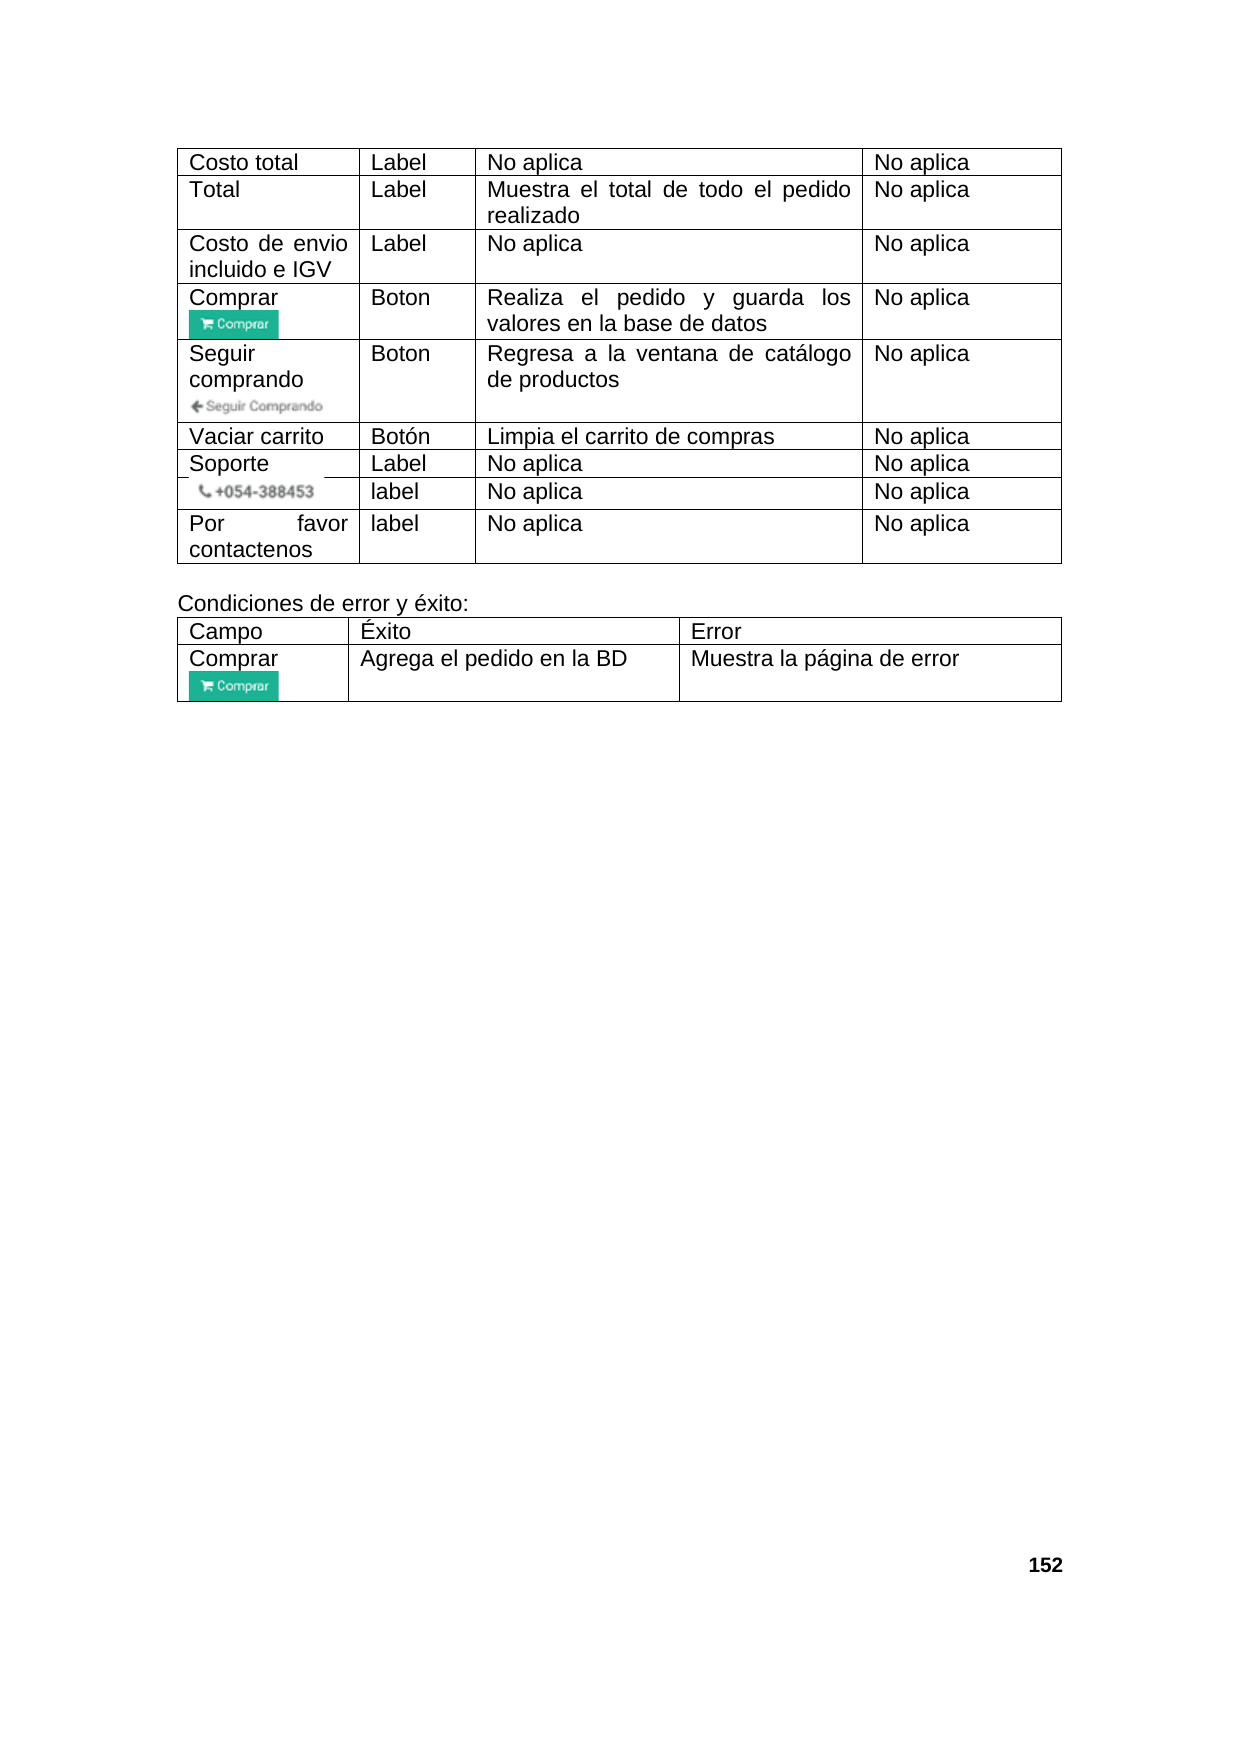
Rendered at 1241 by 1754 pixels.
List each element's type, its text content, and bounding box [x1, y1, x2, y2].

picture [188, 392, 329, 422]
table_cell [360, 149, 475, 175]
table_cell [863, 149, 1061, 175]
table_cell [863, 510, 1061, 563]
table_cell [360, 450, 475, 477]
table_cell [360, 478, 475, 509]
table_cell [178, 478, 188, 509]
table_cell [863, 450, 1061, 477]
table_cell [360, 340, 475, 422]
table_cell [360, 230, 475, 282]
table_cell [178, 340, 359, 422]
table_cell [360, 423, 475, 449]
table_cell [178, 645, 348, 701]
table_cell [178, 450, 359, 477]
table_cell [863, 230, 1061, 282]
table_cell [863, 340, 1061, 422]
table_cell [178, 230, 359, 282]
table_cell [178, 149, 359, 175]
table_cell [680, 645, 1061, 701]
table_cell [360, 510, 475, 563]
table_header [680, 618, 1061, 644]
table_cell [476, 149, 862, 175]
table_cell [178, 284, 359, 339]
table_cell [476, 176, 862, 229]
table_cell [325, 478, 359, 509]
picture [188, 477, 325, 509]
text Condiciones de error y éxito: [177, 590, 1063, 617]
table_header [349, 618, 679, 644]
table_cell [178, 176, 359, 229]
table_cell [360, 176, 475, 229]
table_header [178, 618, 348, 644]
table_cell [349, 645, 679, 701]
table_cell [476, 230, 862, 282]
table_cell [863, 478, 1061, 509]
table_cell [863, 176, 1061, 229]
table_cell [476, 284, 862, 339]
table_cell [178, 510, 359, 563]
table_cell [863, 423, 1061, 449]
picture [188, 310, 279, 339]
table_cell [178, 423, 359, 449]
picture [188, 671, 279, 701]
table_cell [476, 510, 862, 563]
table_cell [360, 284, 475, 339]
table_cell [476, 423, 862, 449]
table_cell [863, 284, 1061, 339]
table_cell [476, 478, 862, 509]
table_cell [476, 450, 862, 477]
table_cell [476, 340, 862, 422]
